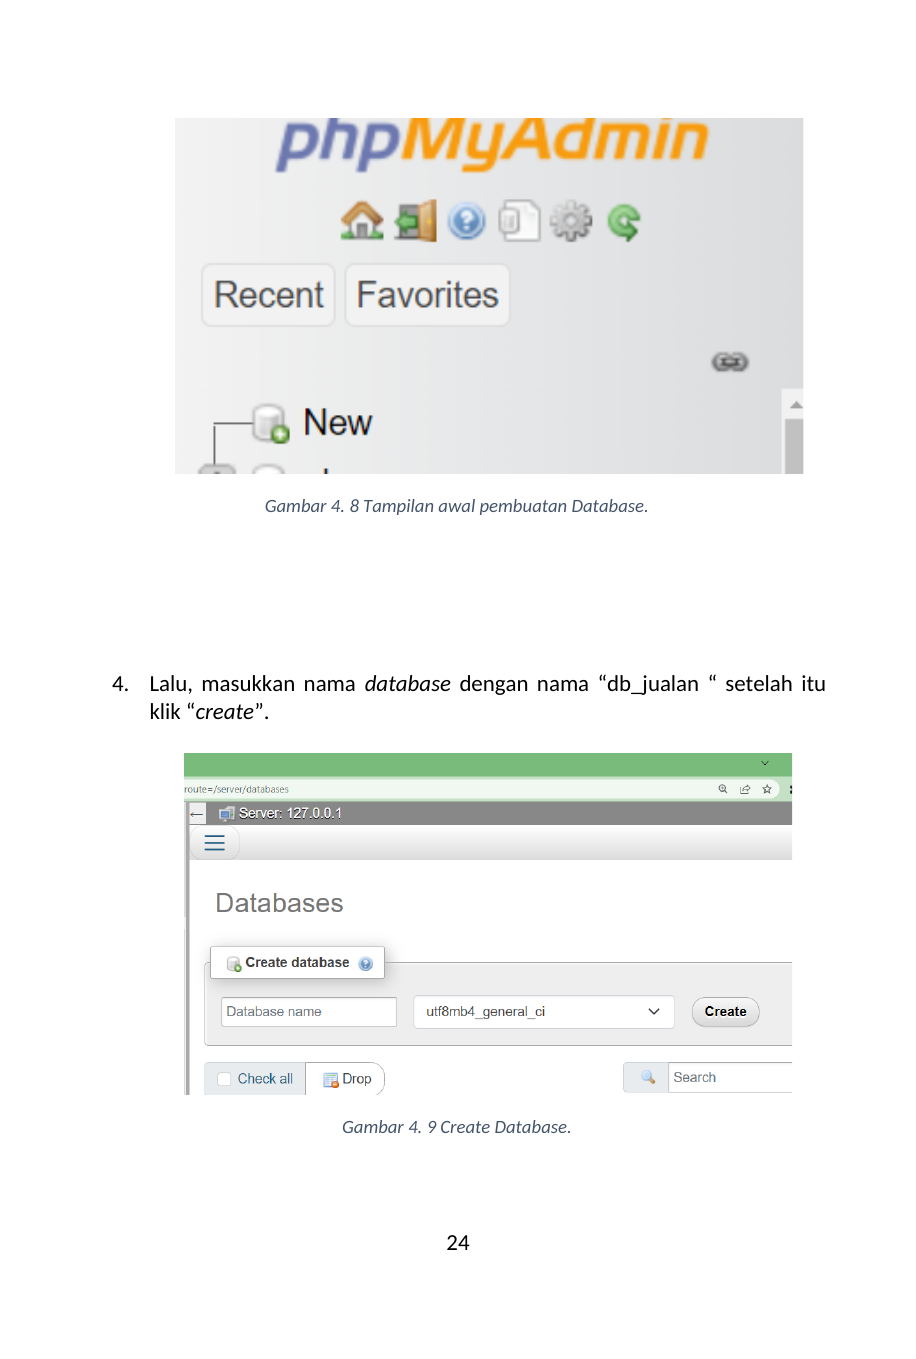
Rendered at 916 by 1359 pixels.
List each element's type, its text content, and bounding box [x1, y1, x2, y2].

text Gambar 4. 8 Tampilan awal pembuatan Database. [89, 494, 827, 517]
picture [175, 118, 804, 474]
text Gambar 4. 9 Create Database. [89, 1115, 827, 1138]
picture [184, 753, 793, 1095]
list Lalu, masukkan nama database dengan nama “db_jualan “ setelah itu klik “create”. [112, 669, 827, 725]
